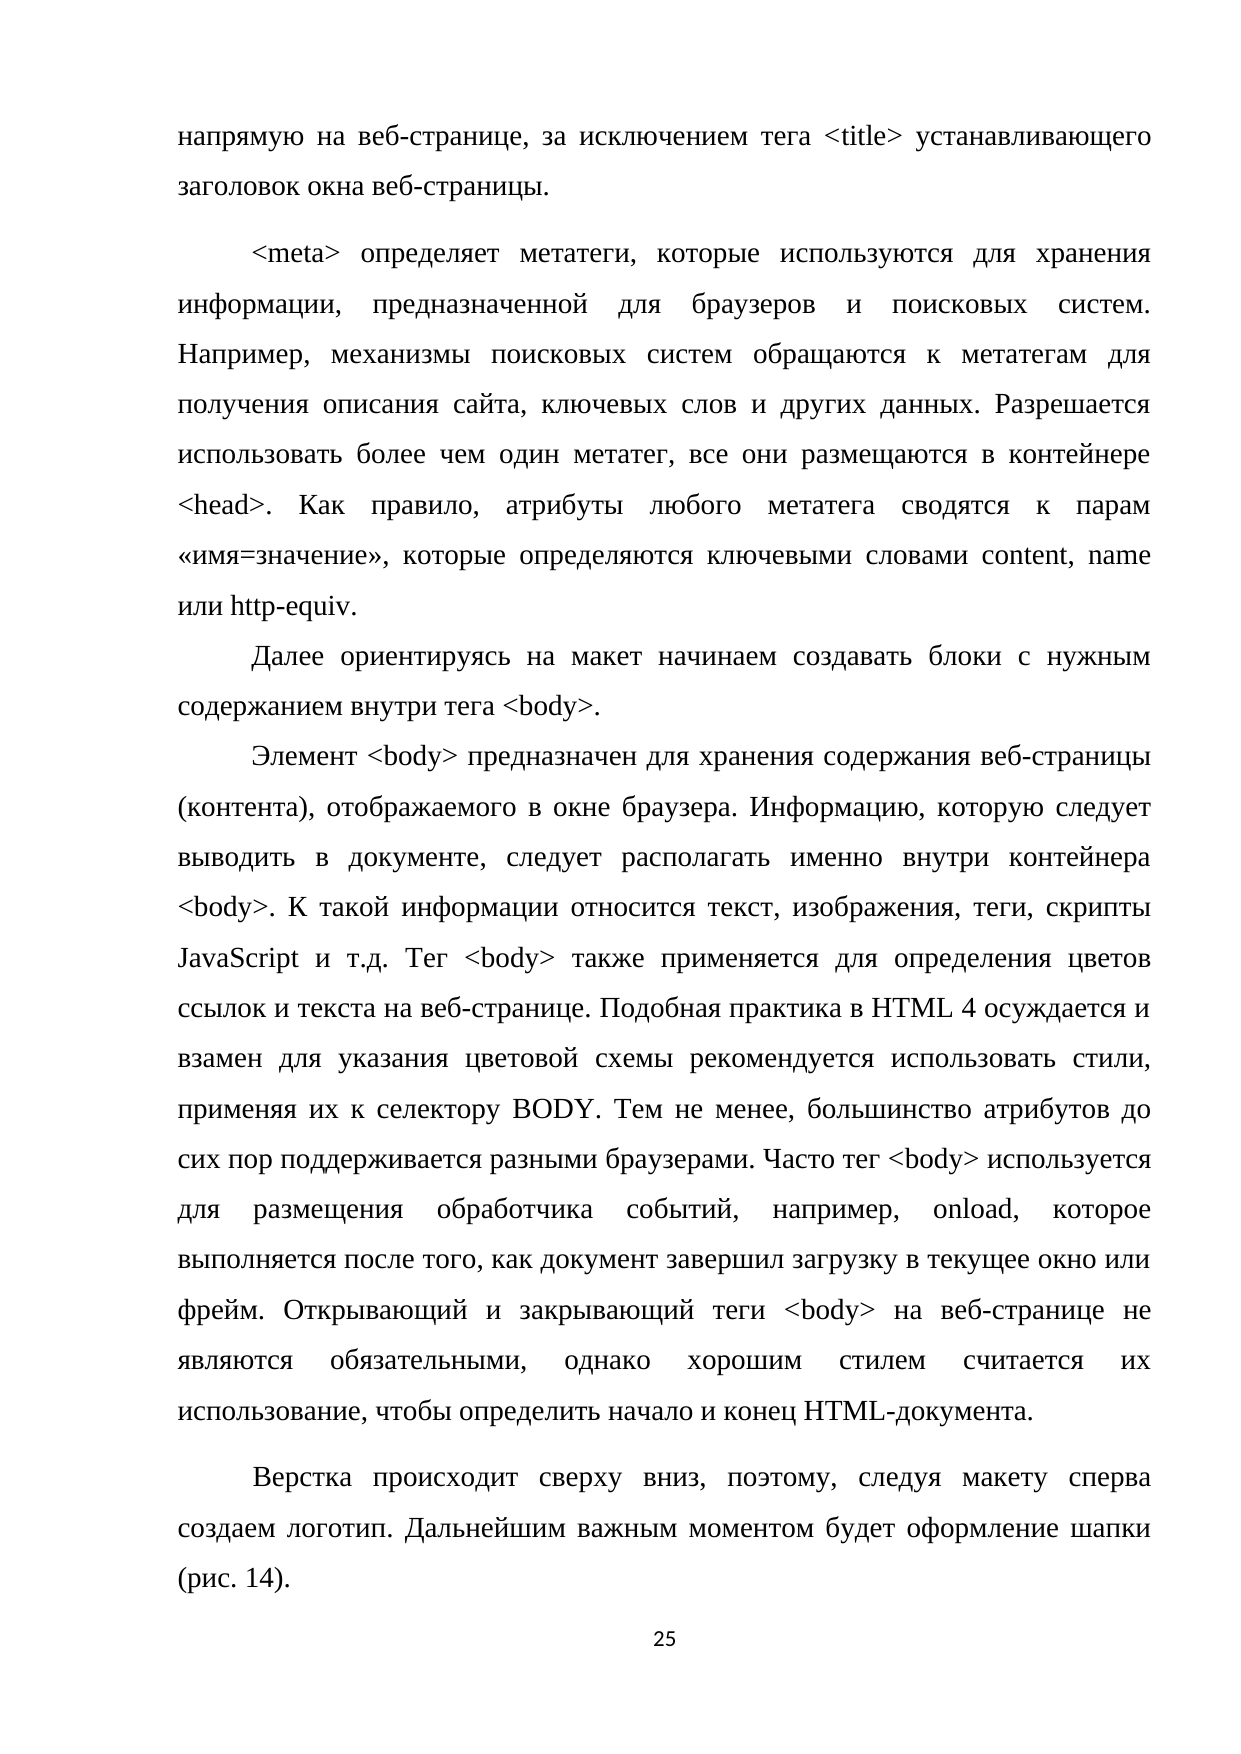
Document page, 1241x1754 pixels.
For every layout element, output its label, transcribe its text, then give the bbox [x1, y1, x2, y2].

text Далее ориентируясь на макет начинаем создавать блоки с нужным содержанием внутри тега <body>. [177, 638, 1152, 722]
text <meta> определяет метатеги, которые используются для хранения информации, предназначенной для браузеров и поисковых систем. Например, механизмы поисковых систем обращаются к метатегам для получения описания сайта, ключевых слов и других данных. Разрешается использовать более чем один метатег, все они размещаются в контейнере <head>. Как правило, атрибуты любого метатега сводятся к парам «имя=значение», которые определяются ключевыми словами content, name или http-equiv. [177, 235, 1152, 621]
text Верстка происходит сверху вниз, поэтому, следуя макету сперва создаем логотип. Дальнейшим важным моментом будет оформление шапки (рис. 14). [177, 1459, 1152, 1594]
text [177, 118, 1152, 202]
text Элемент <body> предназначен для хранения содержания веб-страницы (контента), отображаемого в окне браузера. Информацию, которую следует выводить в документе, следует располагать именно внутри контейнера <body>. К такой информации относится текст, изображения, теги, скрипты JavaScript и т.д. Тег <body> также применяется для определения цветов ссылок и текста на веб-странице. Подобная практика в HTML 4 осуждается и взамен для указания цветовой схемы рекомендуется использовать стили, применяя их к селектору BODY. Тем не менее, большинство атрибутов до сих пор поддерживается разными браузерами. Часто тег <body> используется для размещения обработчика событий, например, onload, которое выполняется после того, как документ завершил загрузку в текущее окно или фрейм. Открывающий и закрывающий теги <body> на веб-странице не являются обязательными, однако хорошим стилем считается их использование, чтобы определить начало и конец HTML-документа. [177, 738, 1152, 1426]
